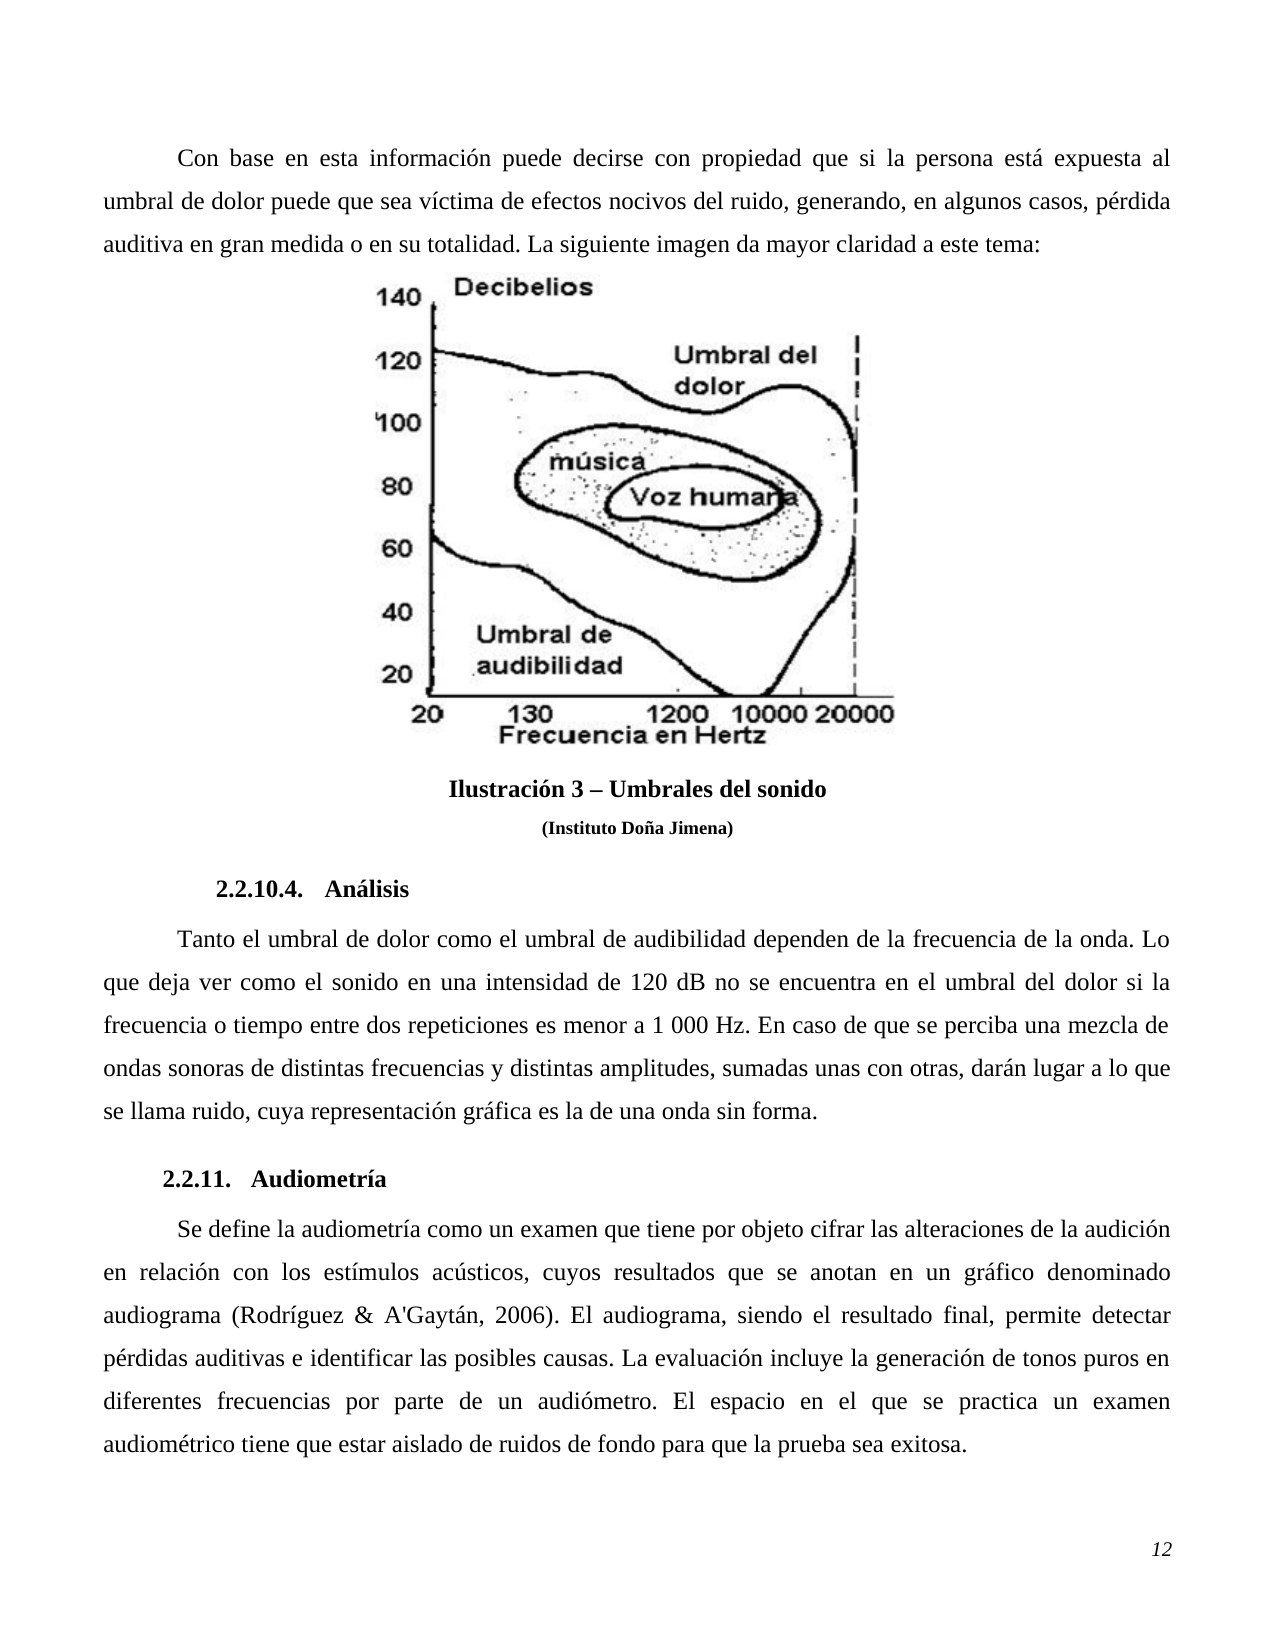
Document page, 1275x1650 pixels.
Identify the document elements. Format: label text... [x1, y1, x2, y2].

text Audiometría [162, 1164, 1172, 1193]
text Se define la audiometría como un examen que tiene por objeto cifrar las alteraciones de la audición en relación con los estímulos acústicos, cuyos resultados que se anotan en un gráfico denominado audiograma . El audiograma, siendo el resultado final, permite detectar pérdidas auditivas e identificar las posibles causas. La evaluación incluye la generación de tonos puros en diferentes frecuencias por parte de un audiómetro. El espacio en el que se practica un examen audiométrico tiene que estar aislado de ruidos de fondo para que la prueba sea exitosa. [103, 1214, 1172, 1458]
picture [367, 272, 908, 760]
text Ilustración 3 – Umbrales del sonido [103, 774, 1172, 803]
text Tanto el umbral de dolor como el umbral de audibilidad dependen de la frecuencia de la onda. Lo que deja ver como el sonido en una intensidad de 120 dB no se encuentra en el umbral del dolor si la frecuencia o tiempo entre dos repeticiones es menor a 1 000 Hz. En caso de que se perciba una mezcla de ondas sonoras de distintas frecuencias y distintas amplitudes, sumadas unas con otras, darán lugar a lo que se llama ruido, cuya representación gráfica es la de una onda sin forma. [103, 924, 1172, 1125]
text Con base en esta información puede decirse con propiedad que si la persona está expuesta al umbral de dolor puede que sea víctima de efectos nocivos del ruido, generando, en algunos casos, pérdida auditiva en gran medida o en su totalidad. La siguiente imagen da mayor claridad a este tema: [103, 143, 1172, 258]
list Análisis [216, 874, 1172, 903]
